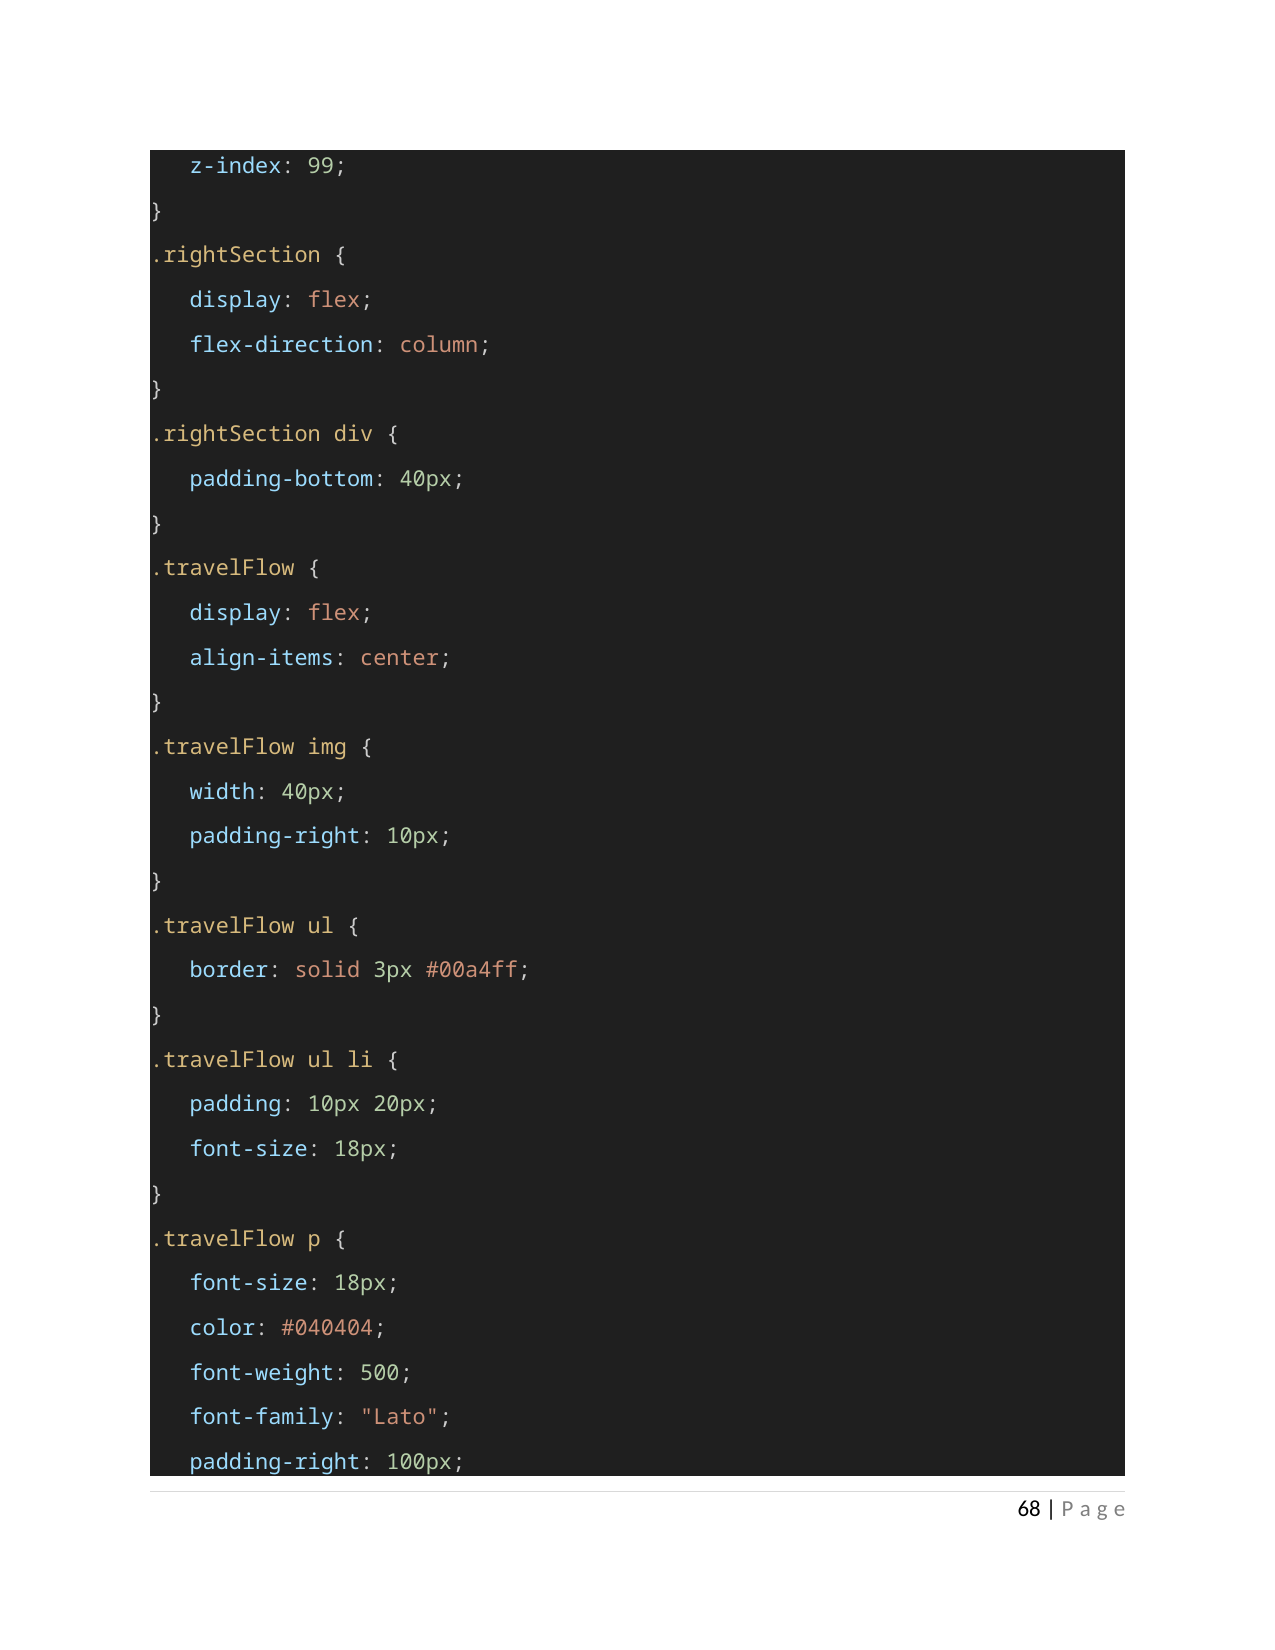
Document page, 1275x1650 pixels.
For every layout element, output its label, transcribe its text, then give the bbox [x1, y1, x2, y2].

text } [150, 999, 1125, 1029]
text border: solid 3px #00a4ff; [150, 954, 1125, 984]
text .travelFlow ul { [150, 910, 1125, 939]
text .rightSection div { [150, 418, 1125, 448]
text padding-right: 10px; [150, 820, 1125, 850]
text .travelFlow { [150, 552, 1125, 582]
text flex-direction: column; [150, 329, 1125, 358]
text padding-bottom: 40px; [150, 463, 1125, 493]
text } [150, 865, 1125, 895]
text font-weight: 500; [150, 1357, 1125, 1386]
text display: flex; [150, 597, 1125, 627]
text } [150, 373, 1125, 403]
text display: flex; [150, 284, 1125, 314]
text font-family: "Lato"; [150, 1401, 1125, 1431]
text .travelFlow p { [150, 1222, 1125, 1252]
text padding-right: 100px; [150, 1446, 1125, 1476]
text width: 40px; [150, 776, 1125, 805]
text padding: 10px 20px; [150, 1088, 1125, 1118]
text .travelFlow ul li { [150, 1044, 1125, 1073]
text z-index: 99; [150, 150, 1125, 180]
text .rightSection { [150, 239, 1125, 269]
text } [150, 686, 1125, 716]
text } [150, 507, 1125, 537]
text } [150, 195, 1125, 224]
text font-size: 18px; [150, 1133, 1125, 1163]
text .travelFlow img { [150, 731, 1125, 761]
text color: #040404; [150, 1312, 1125, 1342]
text align-items: center; [150, 642, 1125, 671]
text } [150, 1178, 1125, 1208]
text font-size: 18px; [150, 1267, 1125, 1297]
